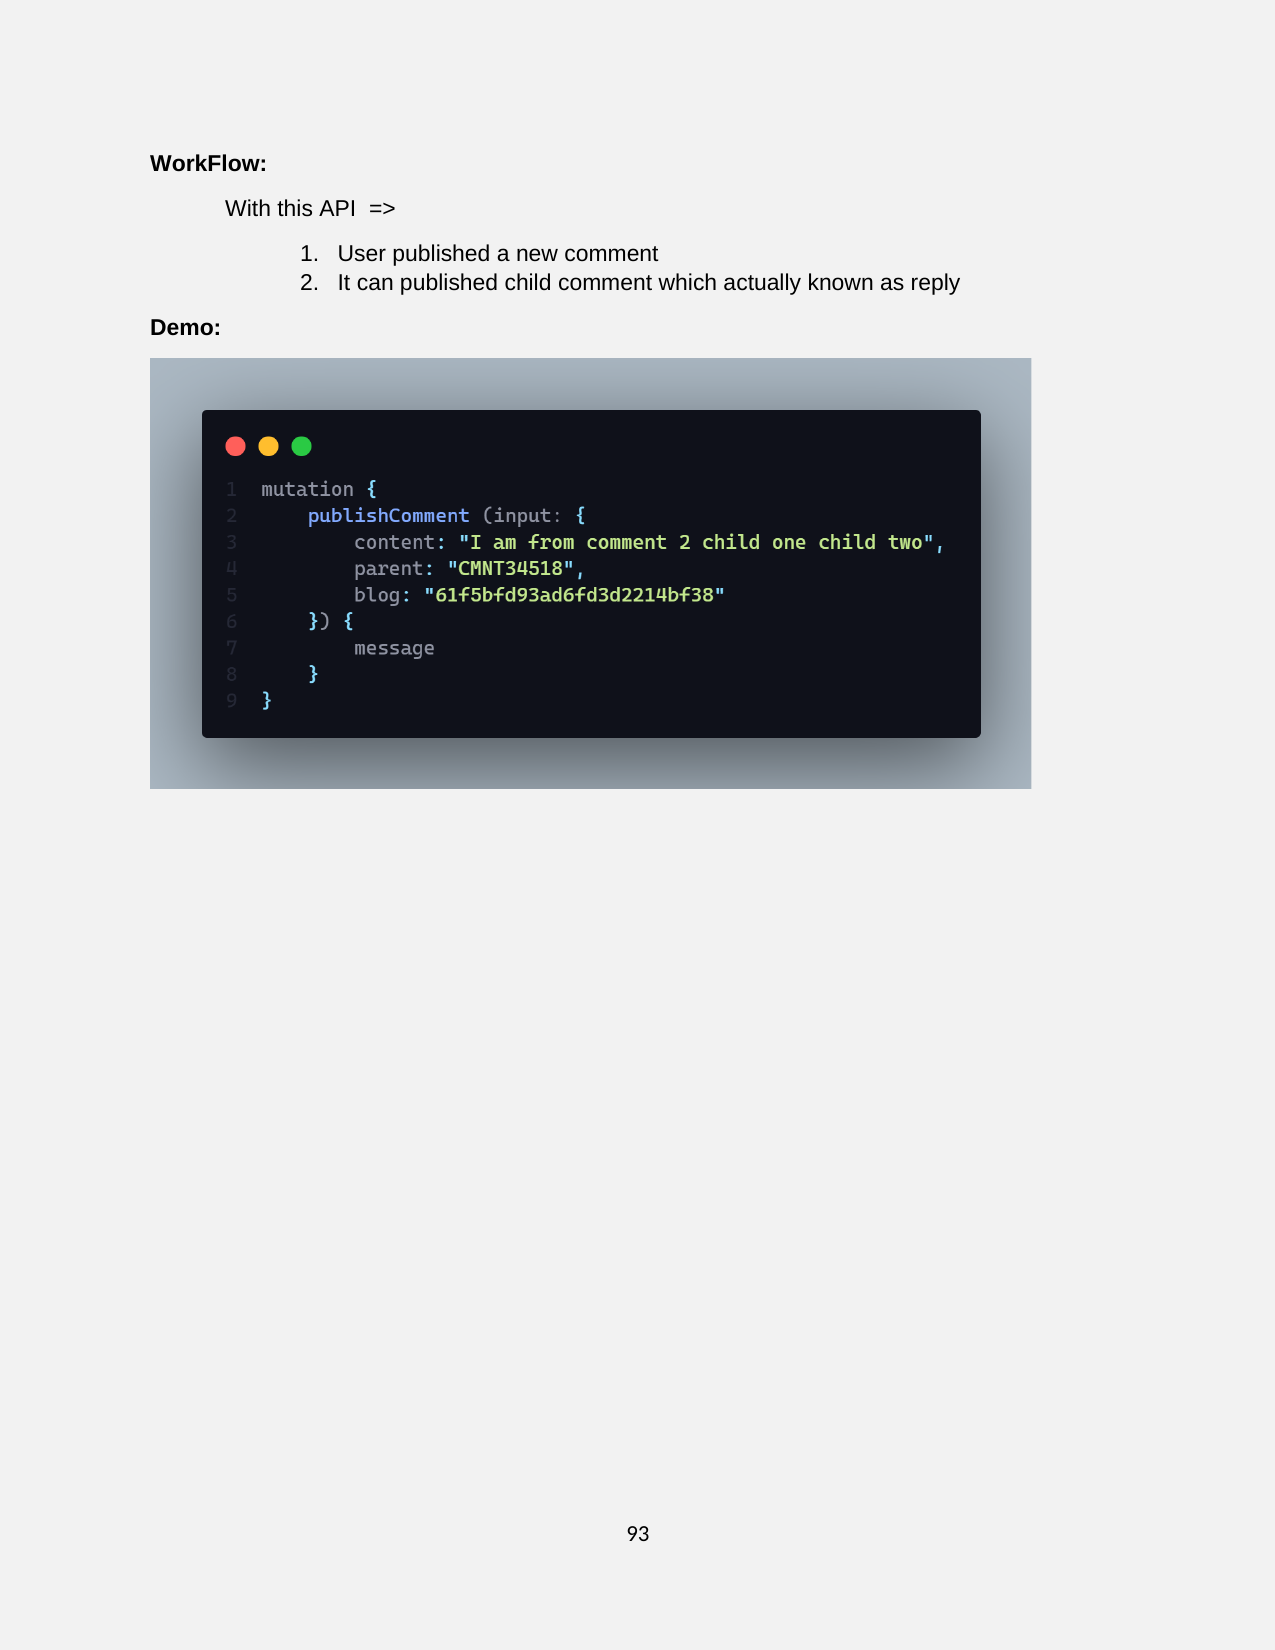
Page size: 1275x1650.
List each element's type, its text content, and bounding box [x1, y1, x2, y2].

text Demo: [150, 314, 1125, 340]
list User published a new comment [300, 240, 1125, 267]
text With this API => [150, 195, 1125, 221]
text WorkFlow: [150, 150, 1125, 176]
picture [150, 358, 1032, 789]
list It can published child comment which actually known as reply [300, 269, 1125, 295]
